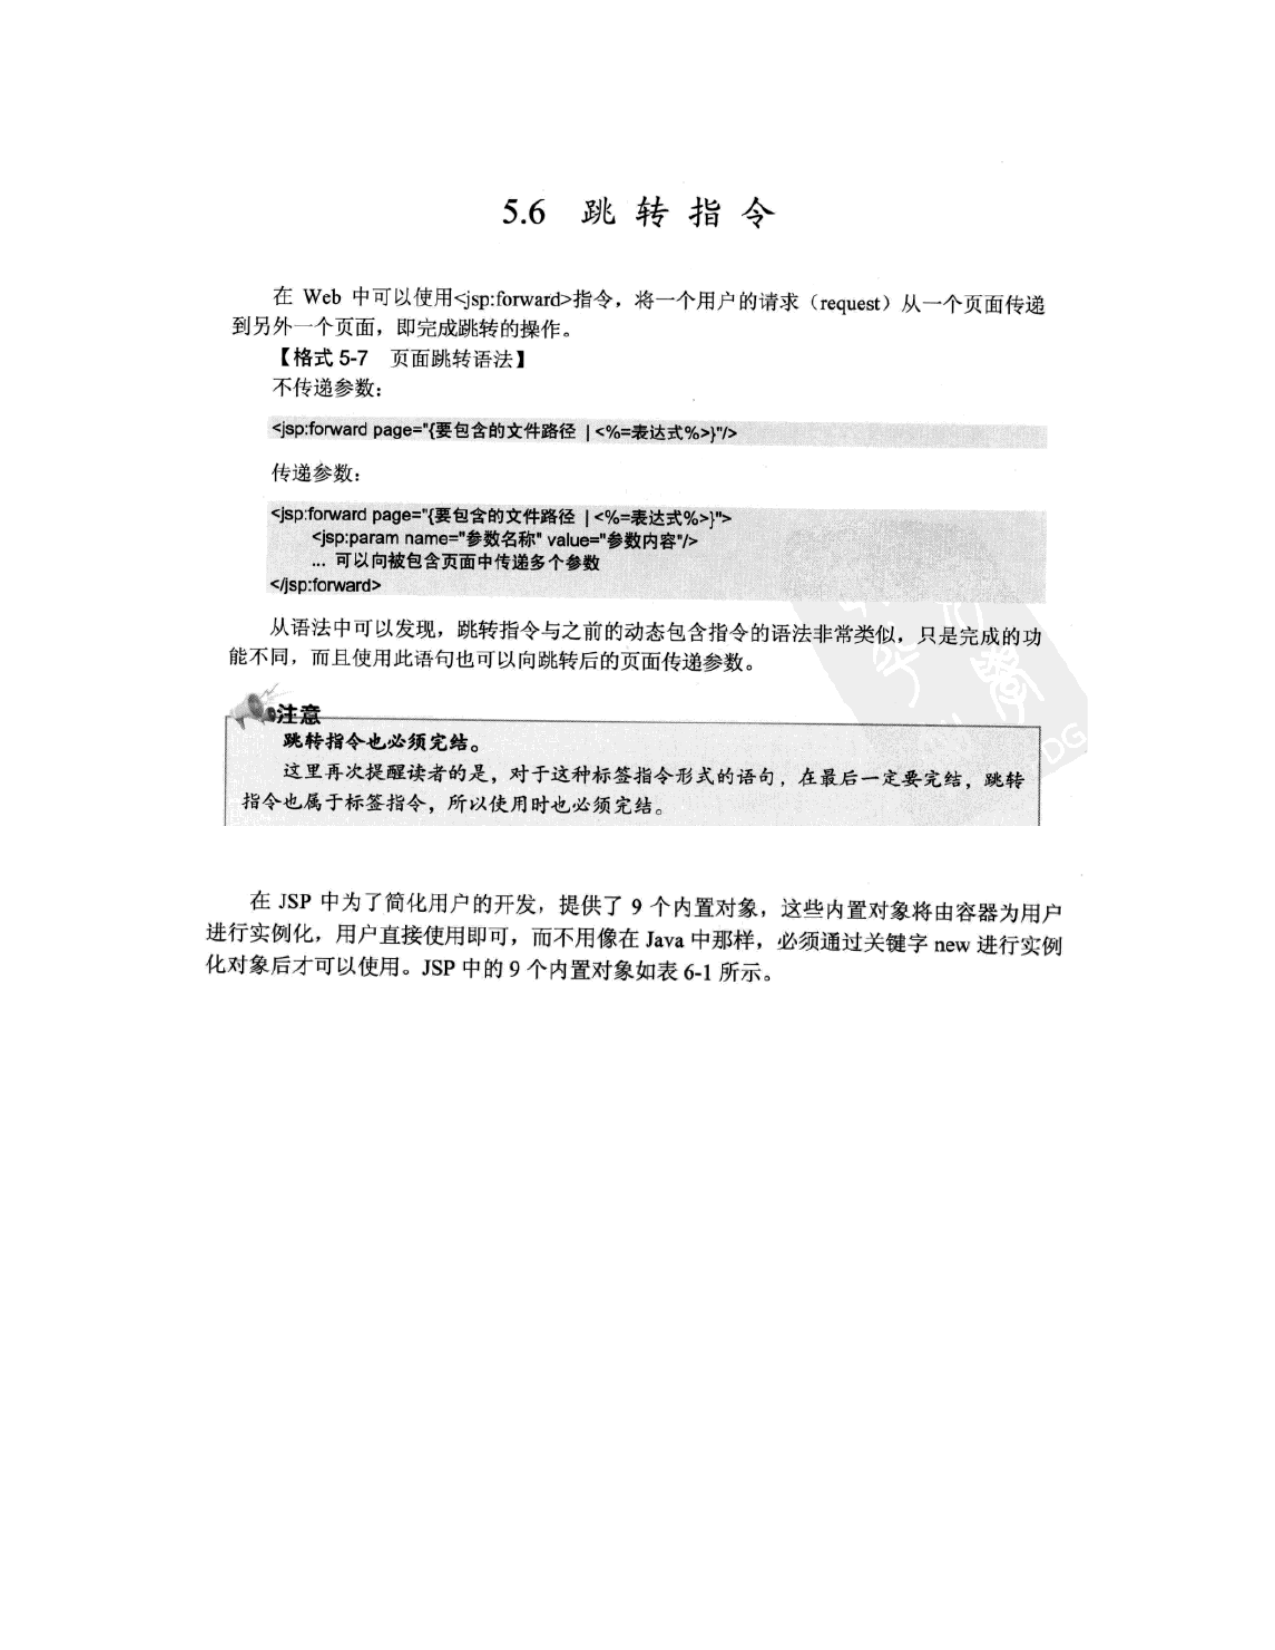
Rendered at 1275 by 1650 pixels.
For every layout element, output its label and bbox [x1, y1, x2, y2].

picture [187, 861, 1088, 996]
picture [187, 150, 1088, 826]
